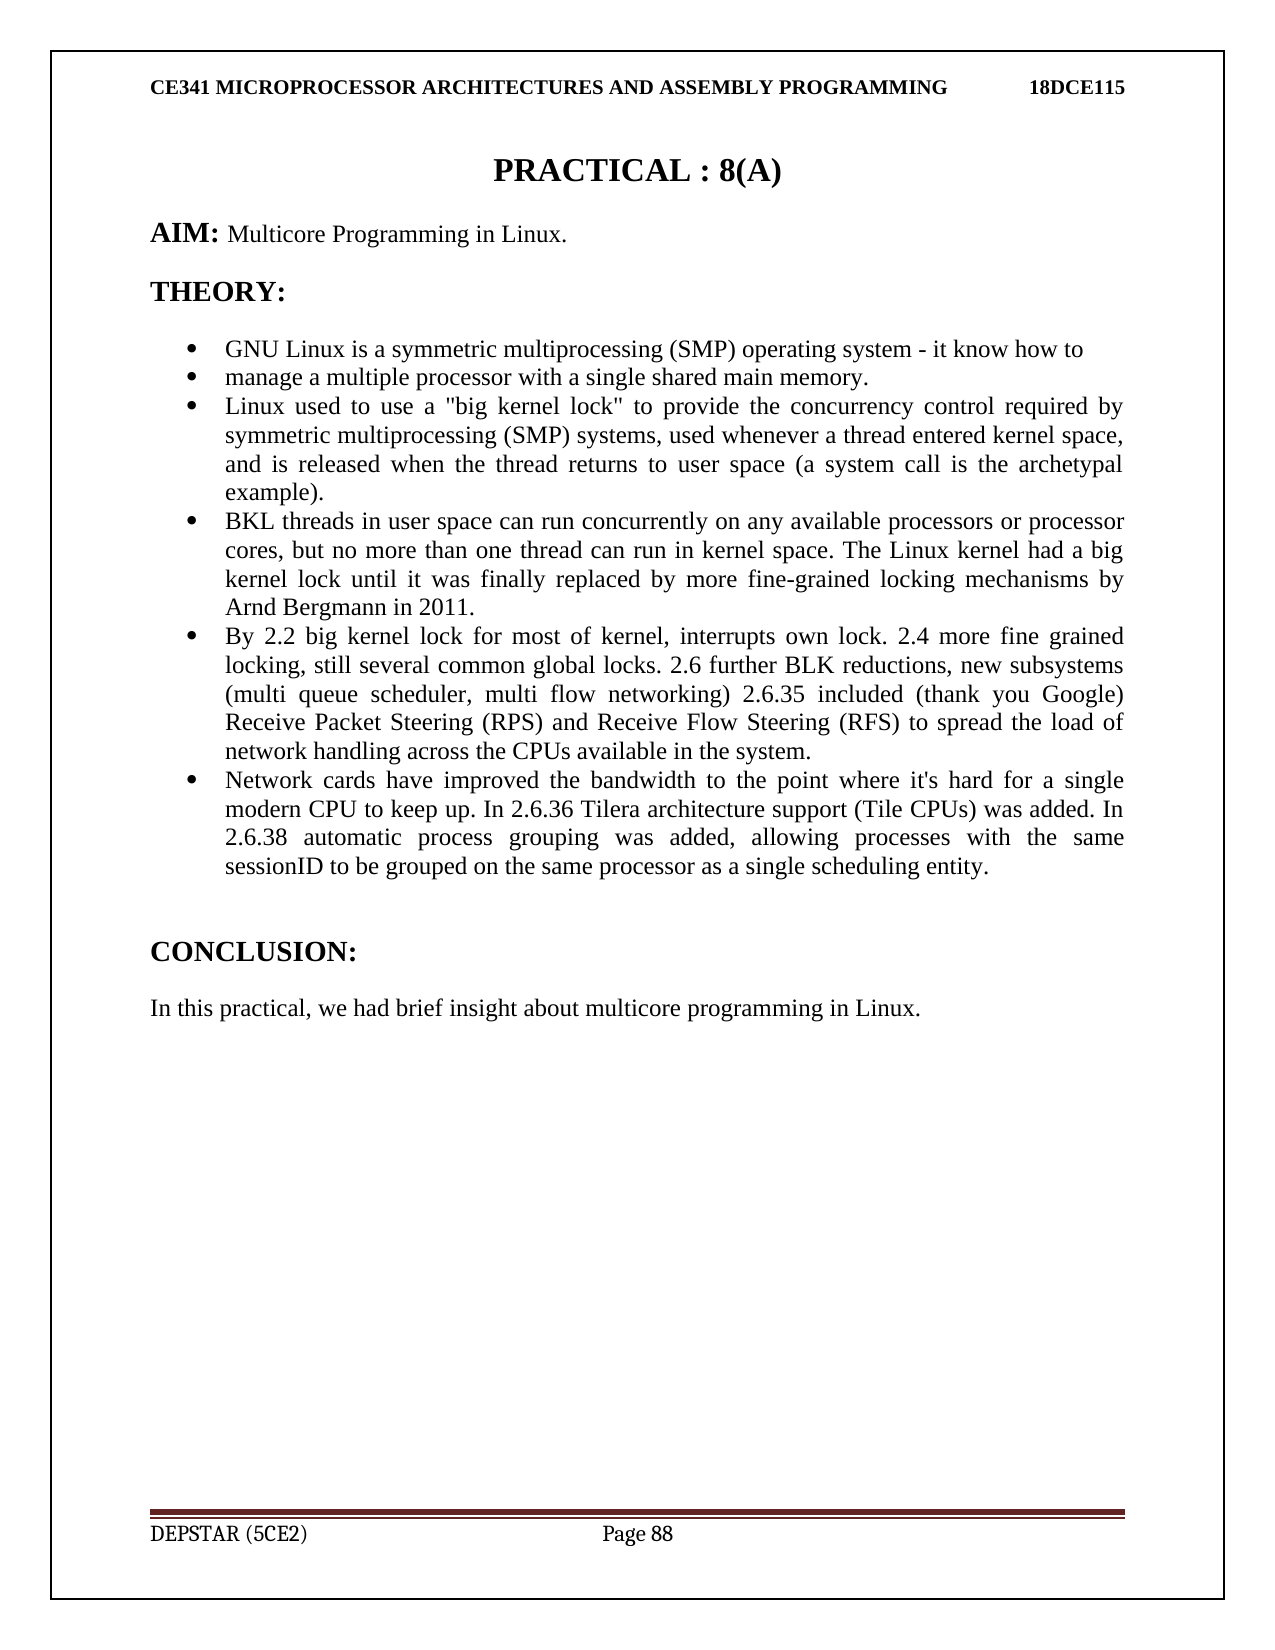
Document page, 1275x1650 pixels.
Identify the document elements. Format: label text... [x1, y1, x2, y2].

list Network cards have improved the bandwidth to the point where it's hard for a single modern CPU to keep up. In 2.6.36 Tilera architecture support (Tile CPUs) was added. In 2.6.38 automatic process grouping was added, allowing processes with the same sessionID to be grouped on the same processor as a single scheduling entity. [187, 765, 1125, 880]
text PRACTICAL : 8(A) [150, 150, 1125, 188]
text AIM: Multicore Programming in Linux. [150, 215, 1125, 248]
list manage a multiple processor with a single shared main memory. [187, 362, 1125, 391]
list GNU Linux is a symmetric multiprocessing (SMP) operating system - it know how to [187, 334, 1125, 362]
list BKL threads in user space can run concurrently on any available processors or processor cores, but no more than one thread can run in kernel space. The Linux kernel had a big kernel lock until it was finally replaced by more fine-grained locking mechanisms by Arnd Bergmann in 2011. [187, 506, 1125, 621]
list By 2.2 big kernel lock for most of kernel, interrupts own lock. 2.4 more fine grained locking, still several common global locks. 2.6 further BLK reductions, new subsystems (multi queue scheduler, multi flow networking) 2.6.35 included (thank you Google) Receive Packet Steering (RPS) and Receive Flow Steering (RFS) to spread the load of network handling across the CPUs available in the system. [187, 621, 1125, 765]
text CONCLUSION: [150, 934, 1125, 967]
text THEORY: [150, 274, 1125, 308]
list Linux used to use a "big kernel lock" to provide the concurrency control required by symmetric multiprocessing (SMP) systems, used whenever a thread entered kernel space, and is released when the thread returns to user space (a system call is the archetypal example). [187, 391, 1125, 506]
text In this practical, we had brief insight about multicore programming in Linux. [150, 993, 1125, 1022]
